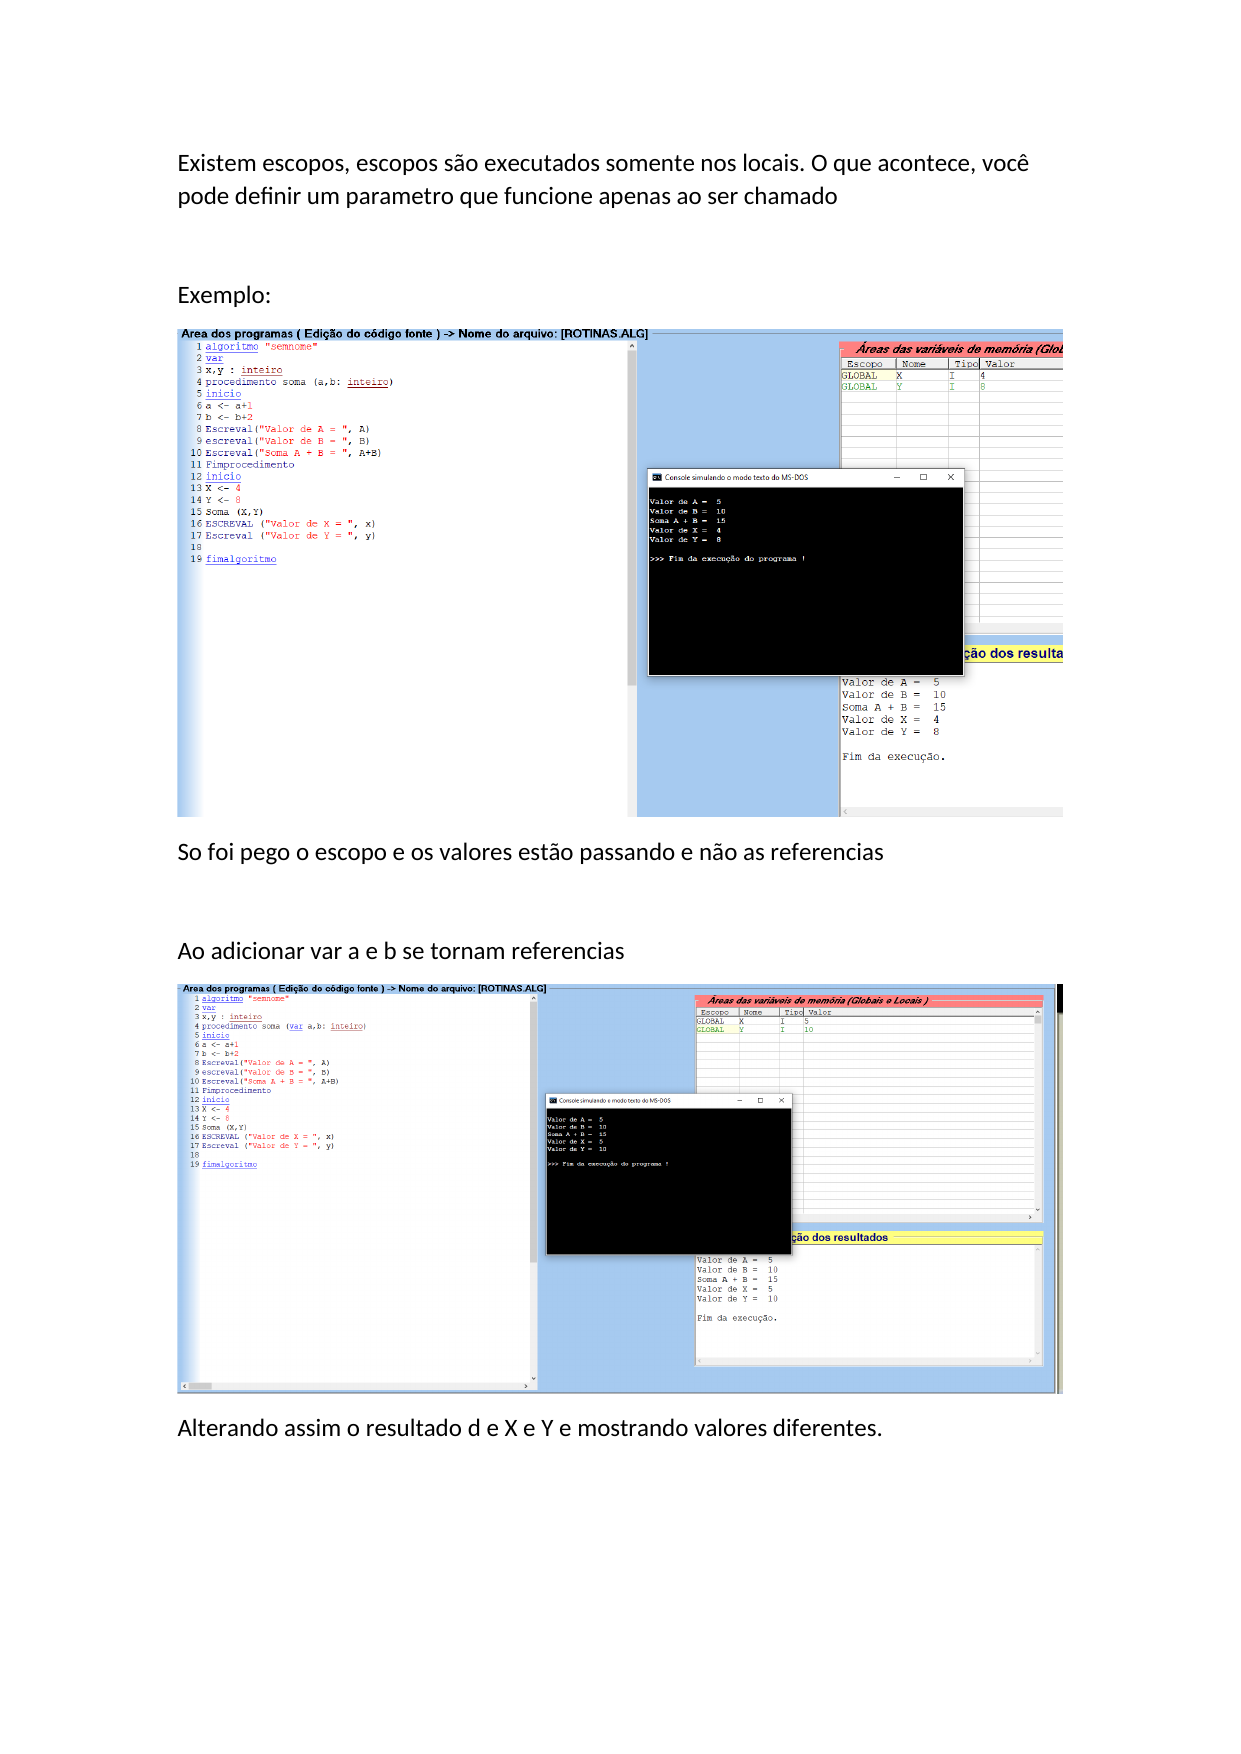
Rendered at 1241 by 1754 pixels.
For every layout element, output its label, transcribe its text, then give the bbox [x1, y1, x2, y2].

picture [177, 329, 1063, 817]
text Exemplo: [177, 280, 1063, 310]
text Existem escopos, escopos são executados somente nos locais. O que acontece, você pode definir um parametro que funcione apenas ao ser chamado [177, 148, 1063, 211]
text Ao adicionar var a e b se tornam referencias [177, 935, 1063, 965]
picture [177, 984, 1063, 1394]
text Alterando assim o resultado d e X e Y e mostrando valores diferentes. [177, 1412, 1063, 1443]
text So foi pego o escopo e os valores estão passando e não as referencias [177, 836, 1063, 866]
